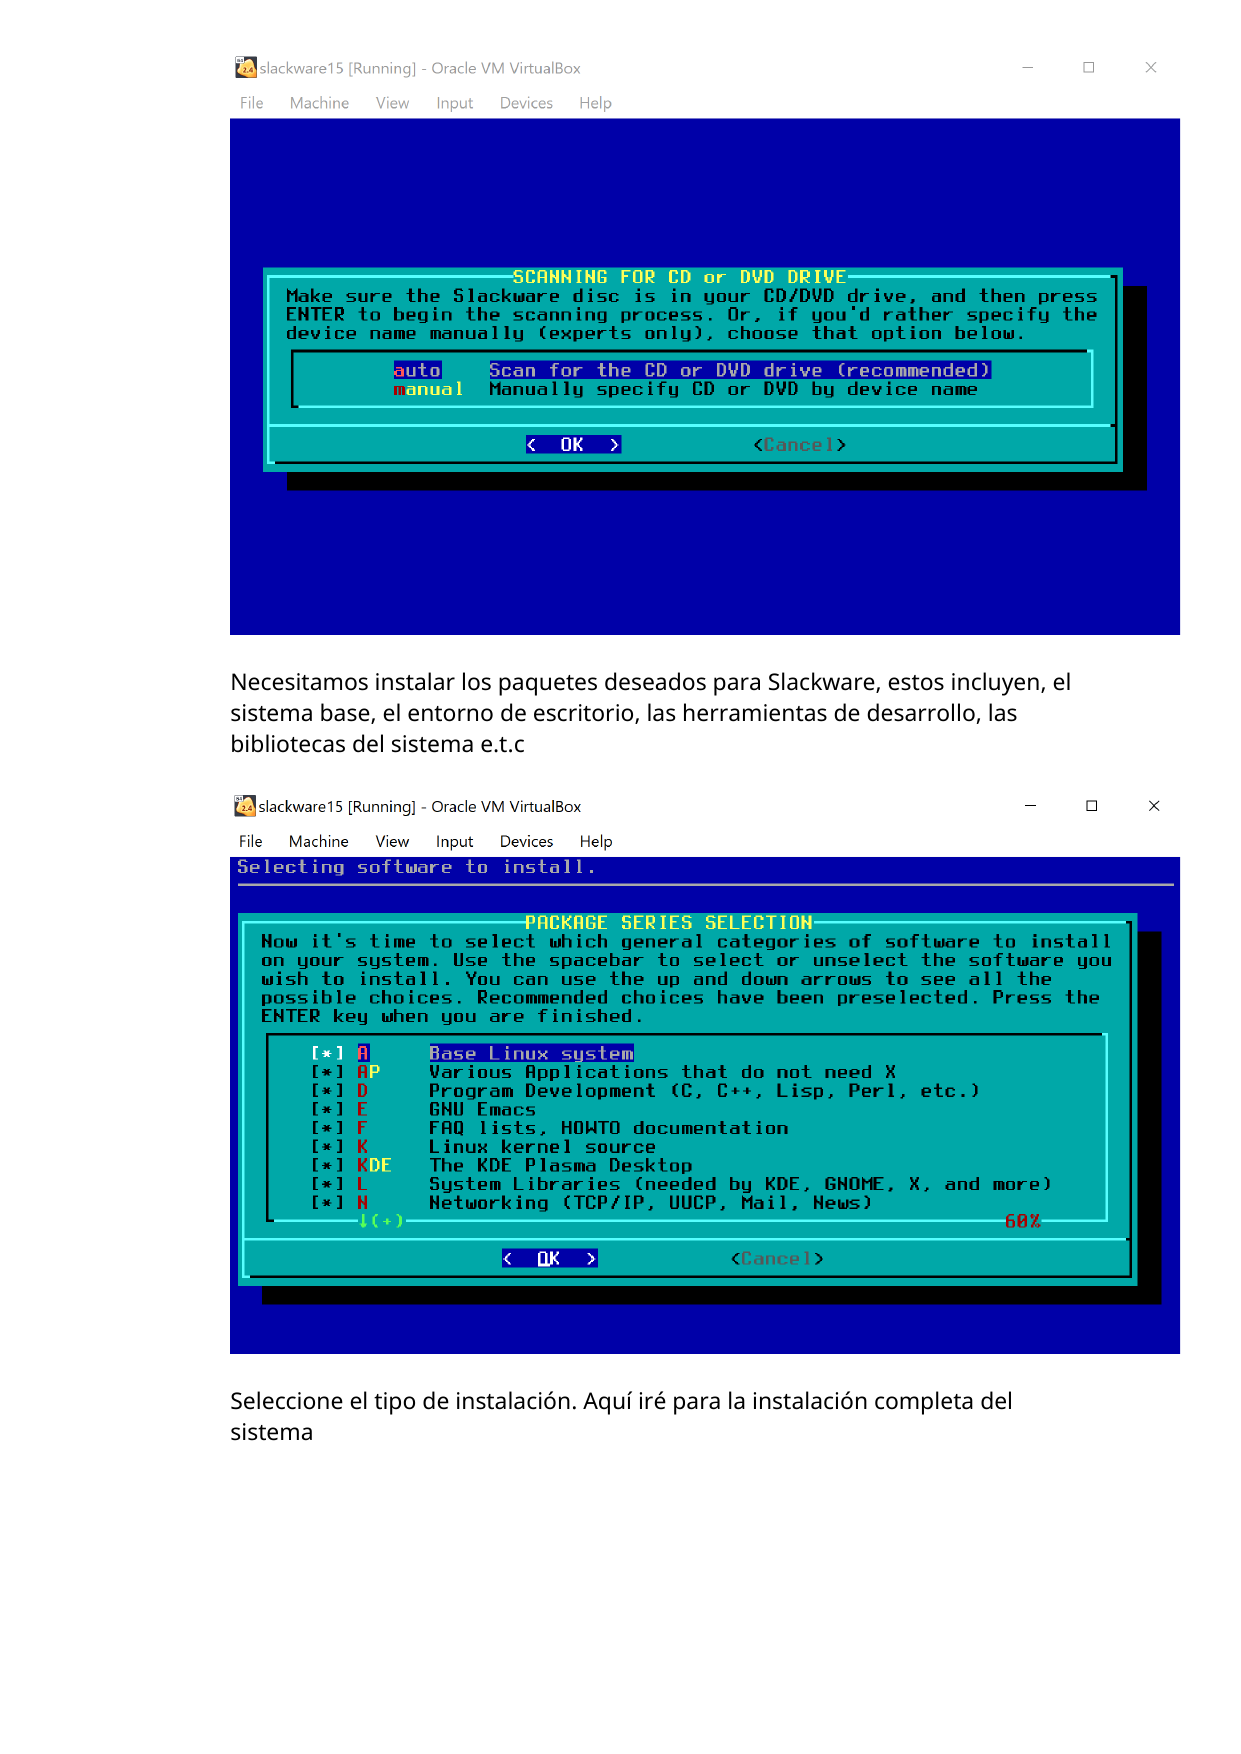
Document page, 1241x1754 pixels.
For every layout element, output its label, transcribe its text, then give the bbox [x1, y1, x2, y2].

picture [230, 50, 1181, 635]
picture [230, 790, 1181, 1354]
list Necesitamos instalar los paquetes deseados para Slackware, estos incluyen, el sistema base, el entorno de escritorio, las herramientas de desarrollo, las bibliotecas del sistema e.t.c [230, 665, 1096, 759]
list Seleccione el tipo de instalación. Aquí iré para la instalación completa del sistema [230, 1385, 1096, 1448]
